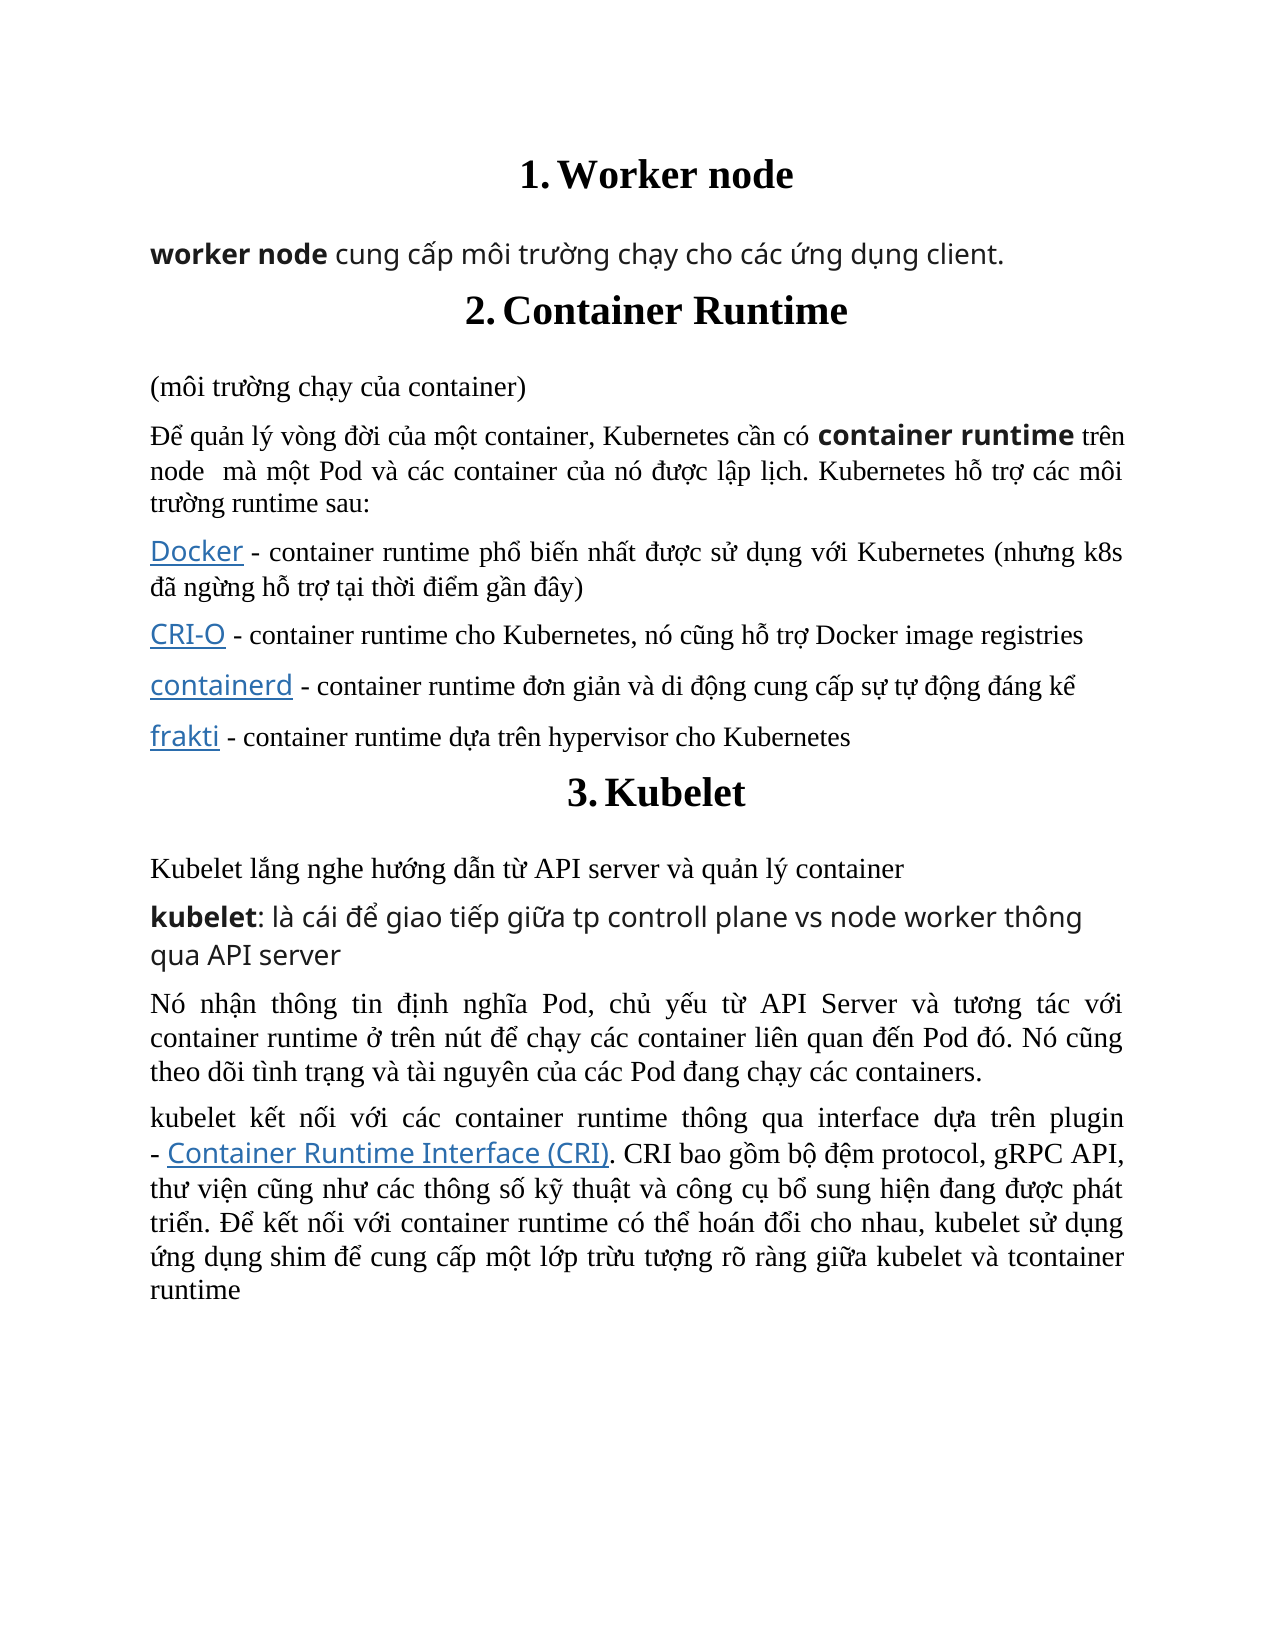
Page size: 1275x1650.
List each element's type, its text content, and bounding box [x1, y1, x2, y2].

text Nó nhận thông tin định nghĩa Pod, chủ yếu từ API Server và tương tác với container runtime ở trên nút để chạy các container liên quan đến Pod đó. Nó cũng theo dõi tình trạng và tài nguyên của các Pod đang chạy các containers. [150, 987, 1125, 1087]
text Kubelet lắng nghe hướng dẫn từ API server và quản lý container [150, 851, 1125, 885]
text CRI-O - container runtime cho Kubernetes, nó cũng hỗ trợ Docker image registries [150, 614, 1125, 653]
subtitle Kubelet [187, 767, 1125, 815]
subtitle Container Runtime [187, 285, 1125, 333]
text containerd - container runtime đơn giản và di động cung cấp sự tự động đáng kể [150, 665, 1125, 704]
text kubelet kết nối với các container runtime thông qua interface dựa trên plugin - Container Runtime Interface (CRI). CRI bao gồm bộ đệm protocol, gRPC API, thư viện cũng như các thông số kỹ thuật và công cụ bổ sung hiện đang được phát triển. Để kết nối với container runtime có thể hoán đổi cho nhau, kubelet sử dụng ứng dụng shim để cung cấp một lớp trừu tượng rõ ràng giữa kubelet và tcontainer runtime [150, 1100, 1125, 1306]
text kubelet: là cái để giao tiếp giữa tp controll plane vs node worker thông qua API server [150, 897, 1125, 974]
text worker node cung cấp môi trường chạy cho các ứng dụng client. [150, 234, 1125, 273]
text (môi trường chạy của container) [150, 369, 1125, 403]
text frakti - container runtime dựa trên hypervisor cho Kubernetes [150, 716, 1125, 754]
text Để quản lý vòng đời của một container, Kubernetes cần có container runtime trên node mà một Pod và các container của nó được lập lịch. Kubernetes hỗ trợ các môi trường runtime sau: [150, 416, 1125, 519]
subtitle Worker node [187, 150, 1125, 198]
text Docker - container runtime phổ biến nhất được sử dụng với Kubernetes (nhưng k8s đã ngừng hỗ trợ tại thời điểm gần đây) [150, 531, 1125, 602]
